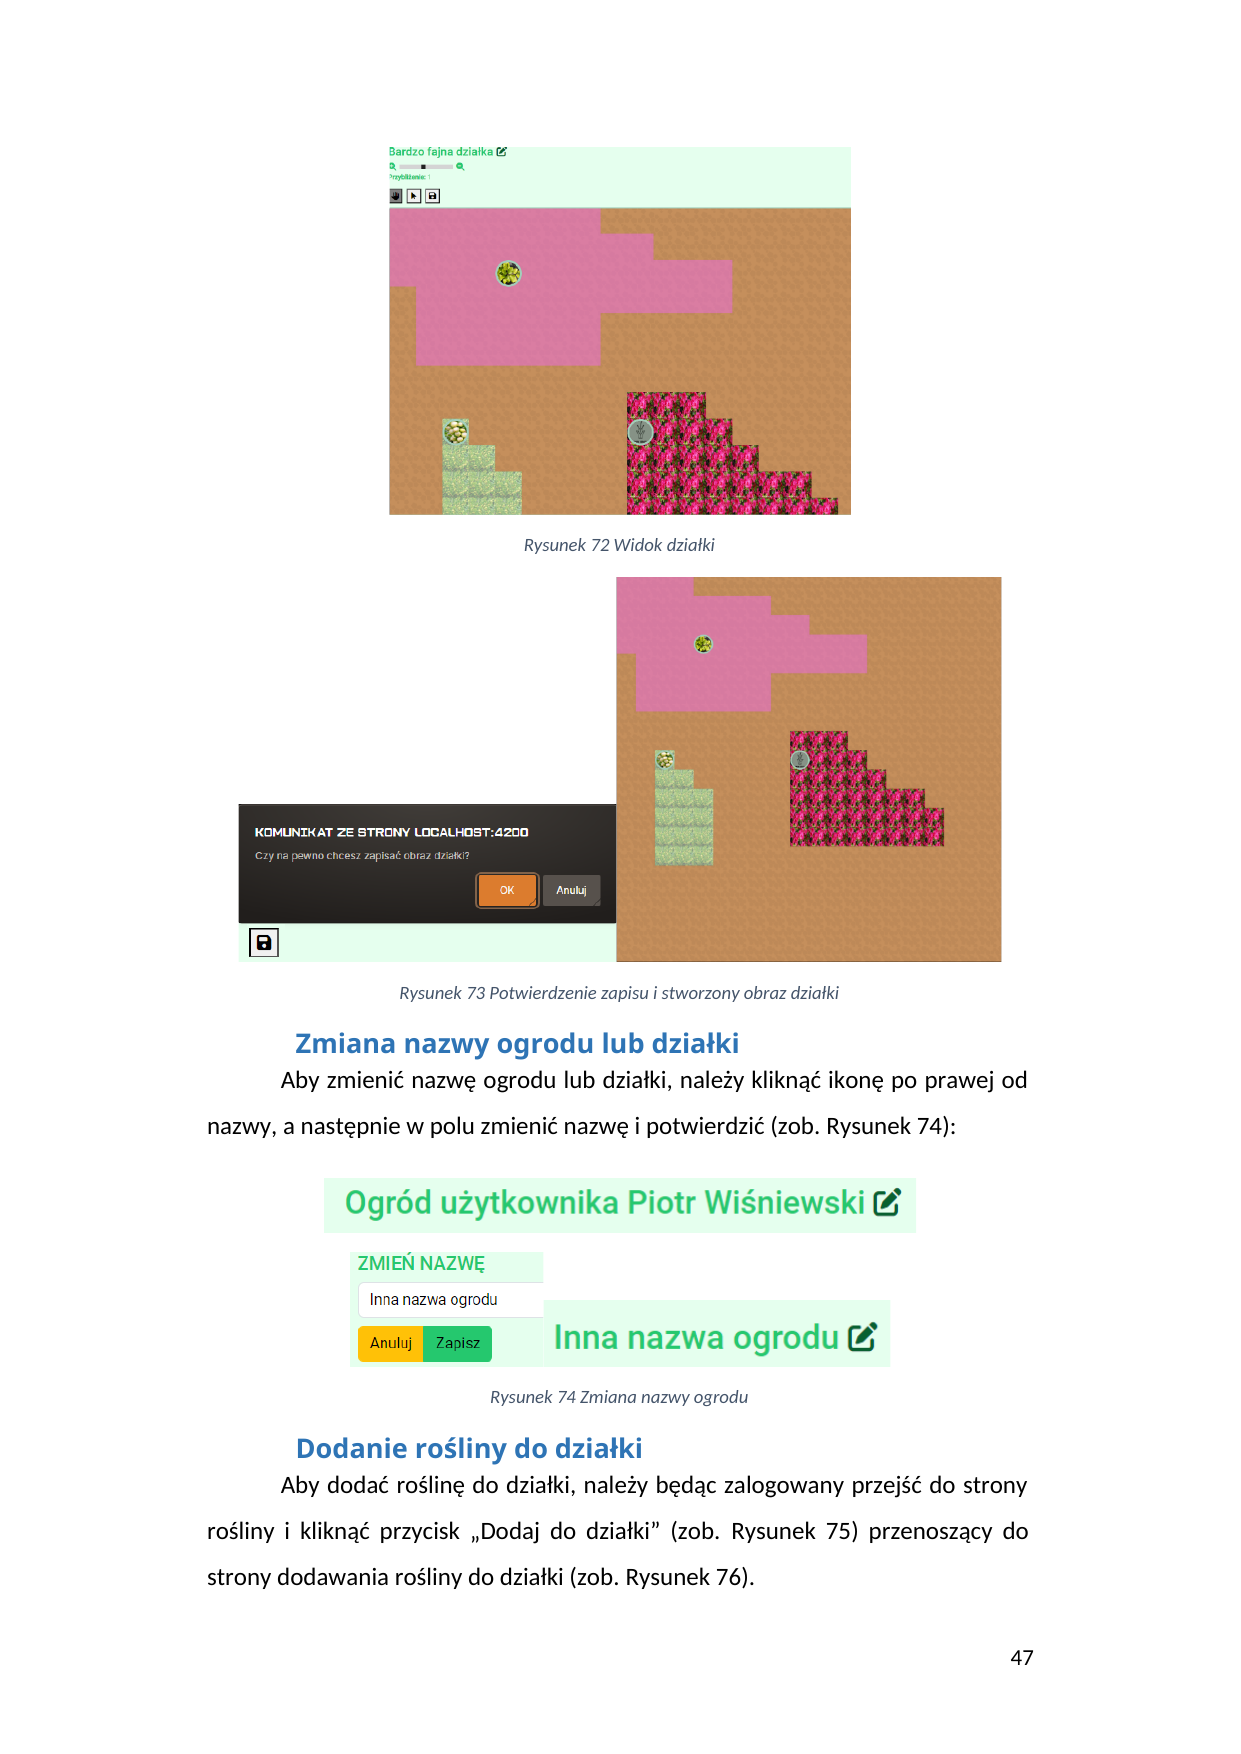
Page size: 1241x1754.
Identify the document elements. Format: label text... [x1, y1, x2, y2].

subtitle Dodanie rośliny do działki [295, 1429, 1033, 1466]
picture [324, 1178, 917, 1233]
picture [389, 147, 851, 515]
picture [238, 577, 1002, 962]
text Aby zmienić nazwę ogrodu lub działki, należy kliknąć ikonę po prawej od nazwy, a następnie w polu zmienić nazwę i potwierdzić (zob. Rysunek 74): [207, 1064, 1029, 1141]
text Aby dodać roślinę do działki, należy będąc zalogowany przejść do strony rośliny i kliknąć przycisk „Dodaj do działki” (zob. Rysunek 75) przenoszący do strony dodawania rośliny do działki (zob. Rysunek 76). [207, 1469, 1029, 1591]
picture [350, 1252, 891, 1367]
text Rysunek 72 Widok działki [207, 533, 1033, 556]
subtitle Zmiana nazwy ogrodu lub działki [295, 1025, 1033, 1062]
text Rysunek 74 Zmiana nazwy ogrodu [207, 1386, 1033, 1408]
text Rysunek 73 Potwierdzenie zapisu i stworzony obraz działki [207, 981, 1033, 1004]
